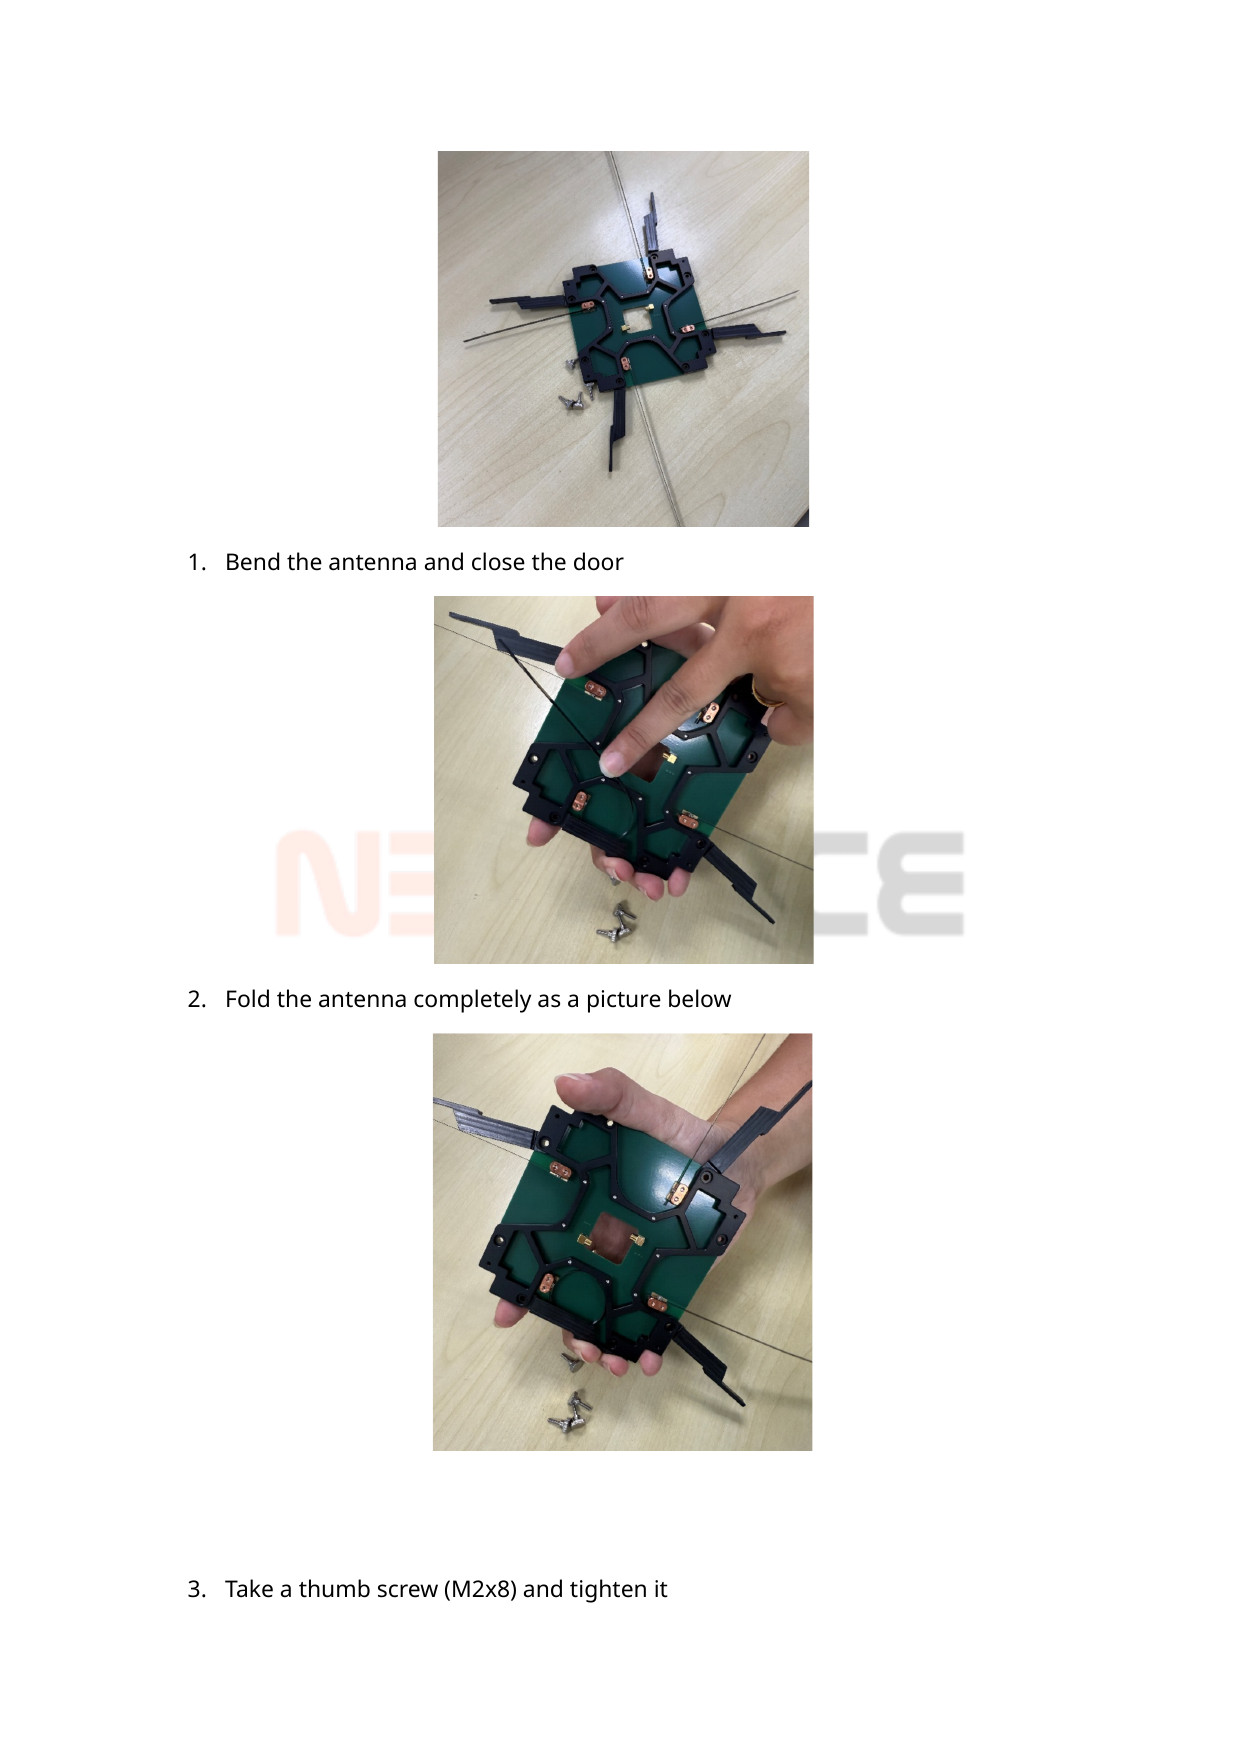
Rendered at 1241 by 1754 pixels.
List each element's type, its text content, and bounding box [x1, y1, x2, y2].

list Take a thumb screw (M2x8) and tighten it [187, 1573, 1090, 1604]
picture [434, 596, 814, 964]
picture [438, 151, 810, 527]
list Bend the antenna and close the door [187, 546, 1090, 577]
picture [433, 1034, 813, 1451]
list Fold the antenna completely as a picture below [187, 983, 1090, 1014]
